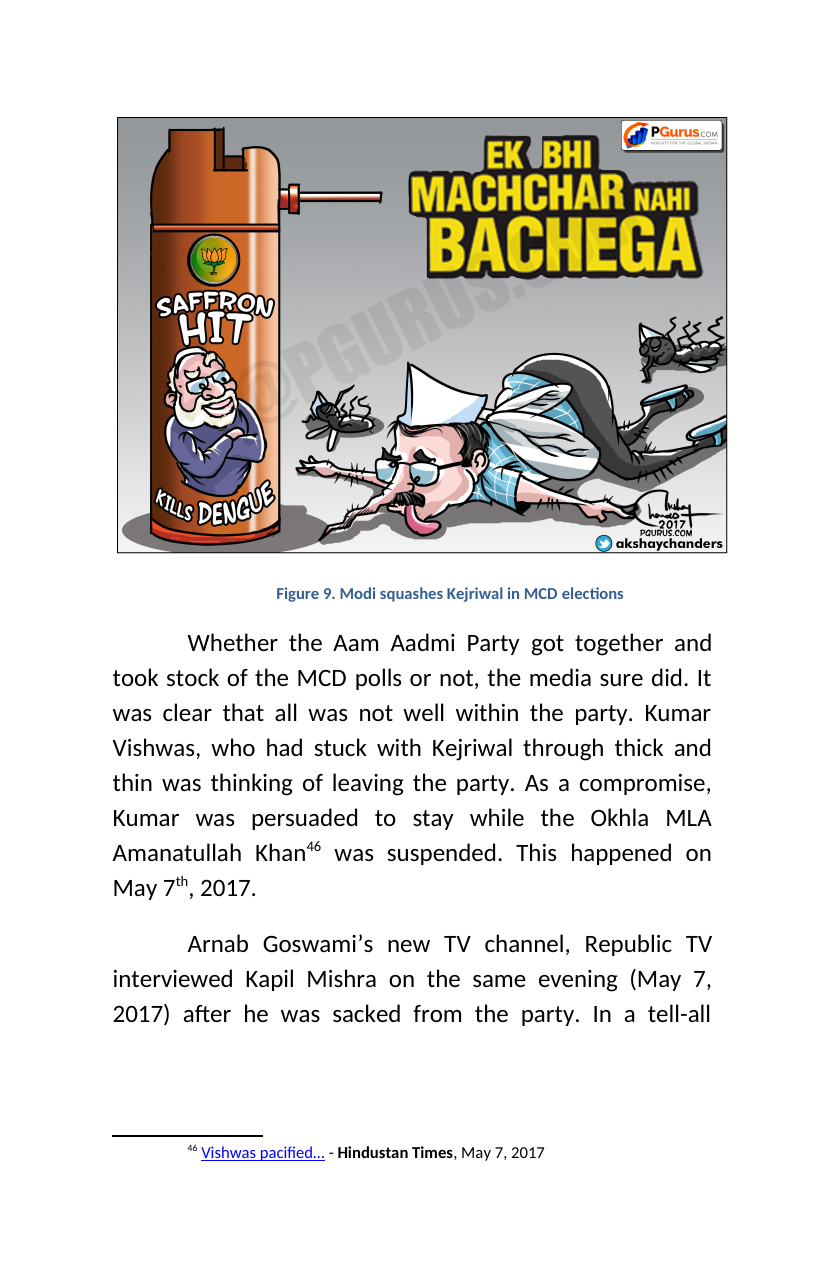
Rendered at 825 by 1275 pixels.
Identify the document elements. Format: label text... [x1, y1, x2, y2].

text Whether the Aam Aadmi Party got together and took stock of the MCD polls or not, the media sure did. It was clear that all was not well within the party. Kumar Vishwas, who had stuck with Kejriwal through thick and thin was thinking of leaving the party. As a compromise, Kumar was persuaded to stay while the Okhla MLA Amanatullah Khan was suspended. This happened on May 7th, 2017. [112, 627, 712, 903]
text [112, 928, 712, 1064]
picture [112, 112, 732, 558]
